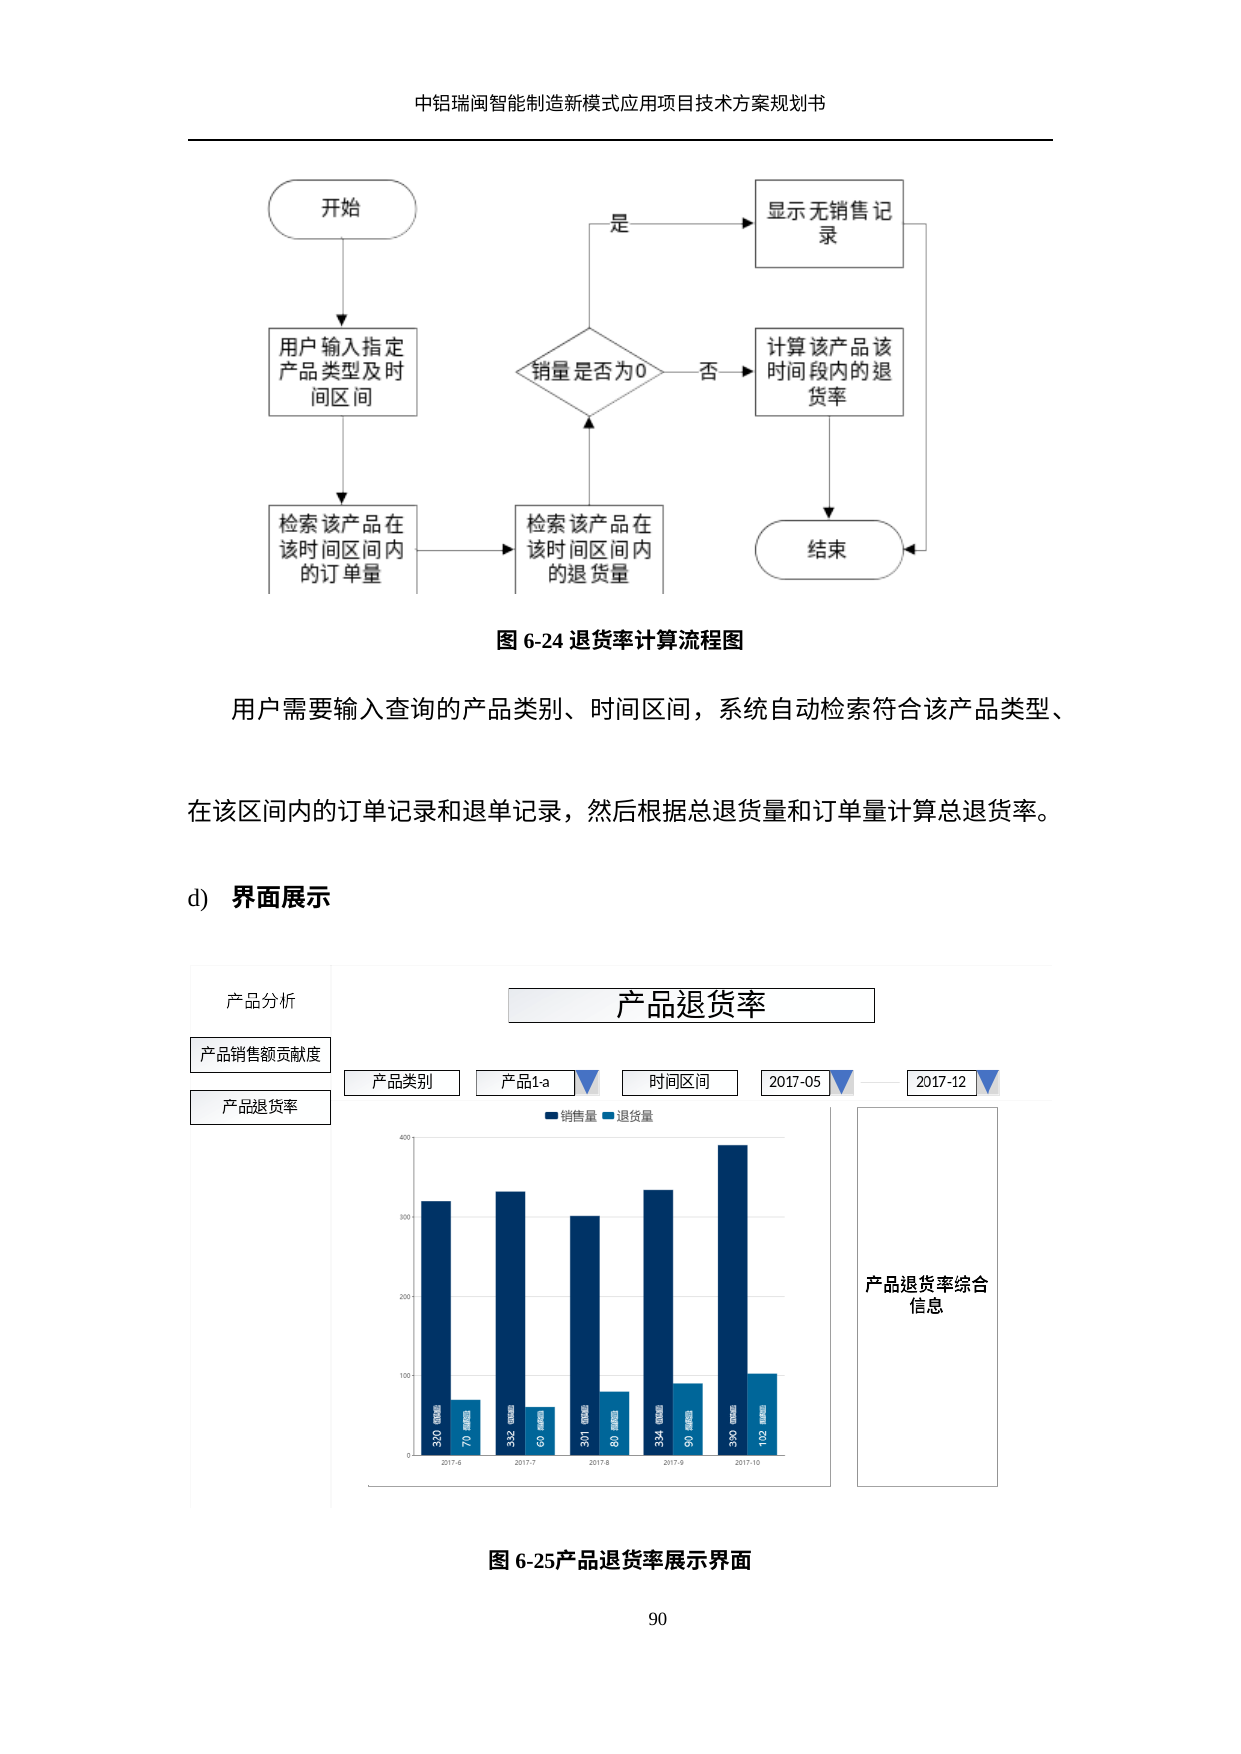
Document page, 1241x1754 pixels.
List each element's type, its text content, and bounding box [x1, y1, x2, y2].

text 用户需要输入查询的产品类别、时间区间，系统自动检索符合该产品类型、在该区间内的订单记录和退单记录，然后根据总退货量和订单量计算总退货率。 [187, 673, 1053, 843]
subtitle 界面展示 [187, 861, 1053, 929]
